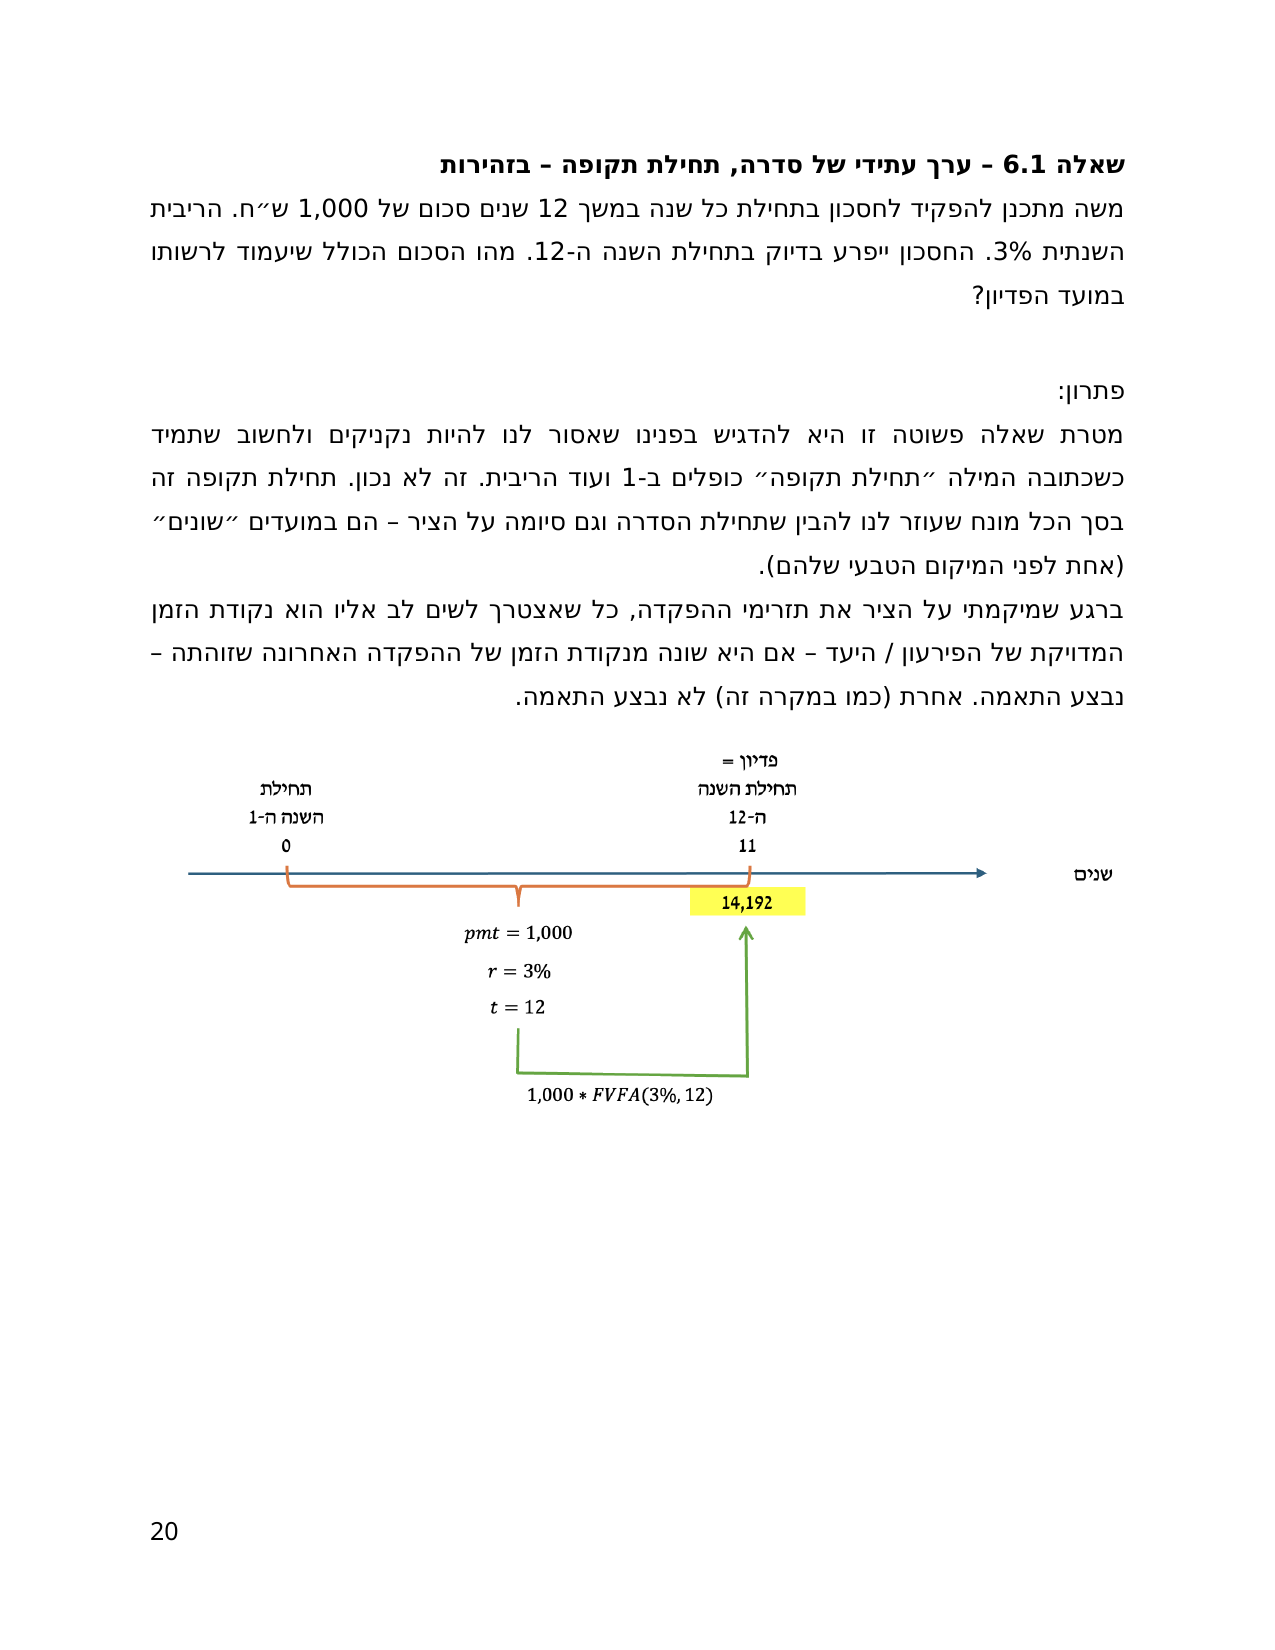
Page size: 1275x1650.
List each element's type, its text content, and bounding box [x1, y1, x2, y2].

text מטרת שאלה פשוטה זו היא להדגיש בפנינו שאסור לנו להיות נקניקים ולחשוב שתמיד כשכתובה המילה ״תחילת תקופה״ כופלים ב-1 ועוד הריבית. זה לא נכון. תחילת תקופה זה בסך הכל מונח שעוזר לנו להבין שתחילת הסדרה וגם סיומה על הציר – הם במועדים ״שונים״ (אחת לפני המיקום הטבעי שלהם). [150, 420, 1125, 580]
text משה מתכנן להפקיד לחסכון בתחילת כל שנה במשך 12 שנים סכום של 1,000 ש״ח. הריבית השנתית 3%. החסכון ייפרע בדיוק בתחילת השנה ה-12. מהו הסכום הכולל שיעמוד לרשותו במועד הפדיון? [150, 194, 1125, 310]
picture [150, 726, 1125, 1112]
text פתרון: [150, 376, 1125, 405]
text שאלה 6.1 – ערך עתידי של סדרה, תחילת תקופה – בזהירות [150, 150, 1125, 179]
text ברגע שמיקמתי על הציר את תזרימי ההפקדה, כל שאצטרך לשים לב אליו הוא נקודת הזמן המדויקת של הפירעון / היעד – אם היא שונה מנקודת הזמן של ההפקדה האחרונה שזוהתה – נבצע התאמה. אחרת (כמו במקרה זה) לא נבצע התאמה. [150, 595, 1125, 711]
